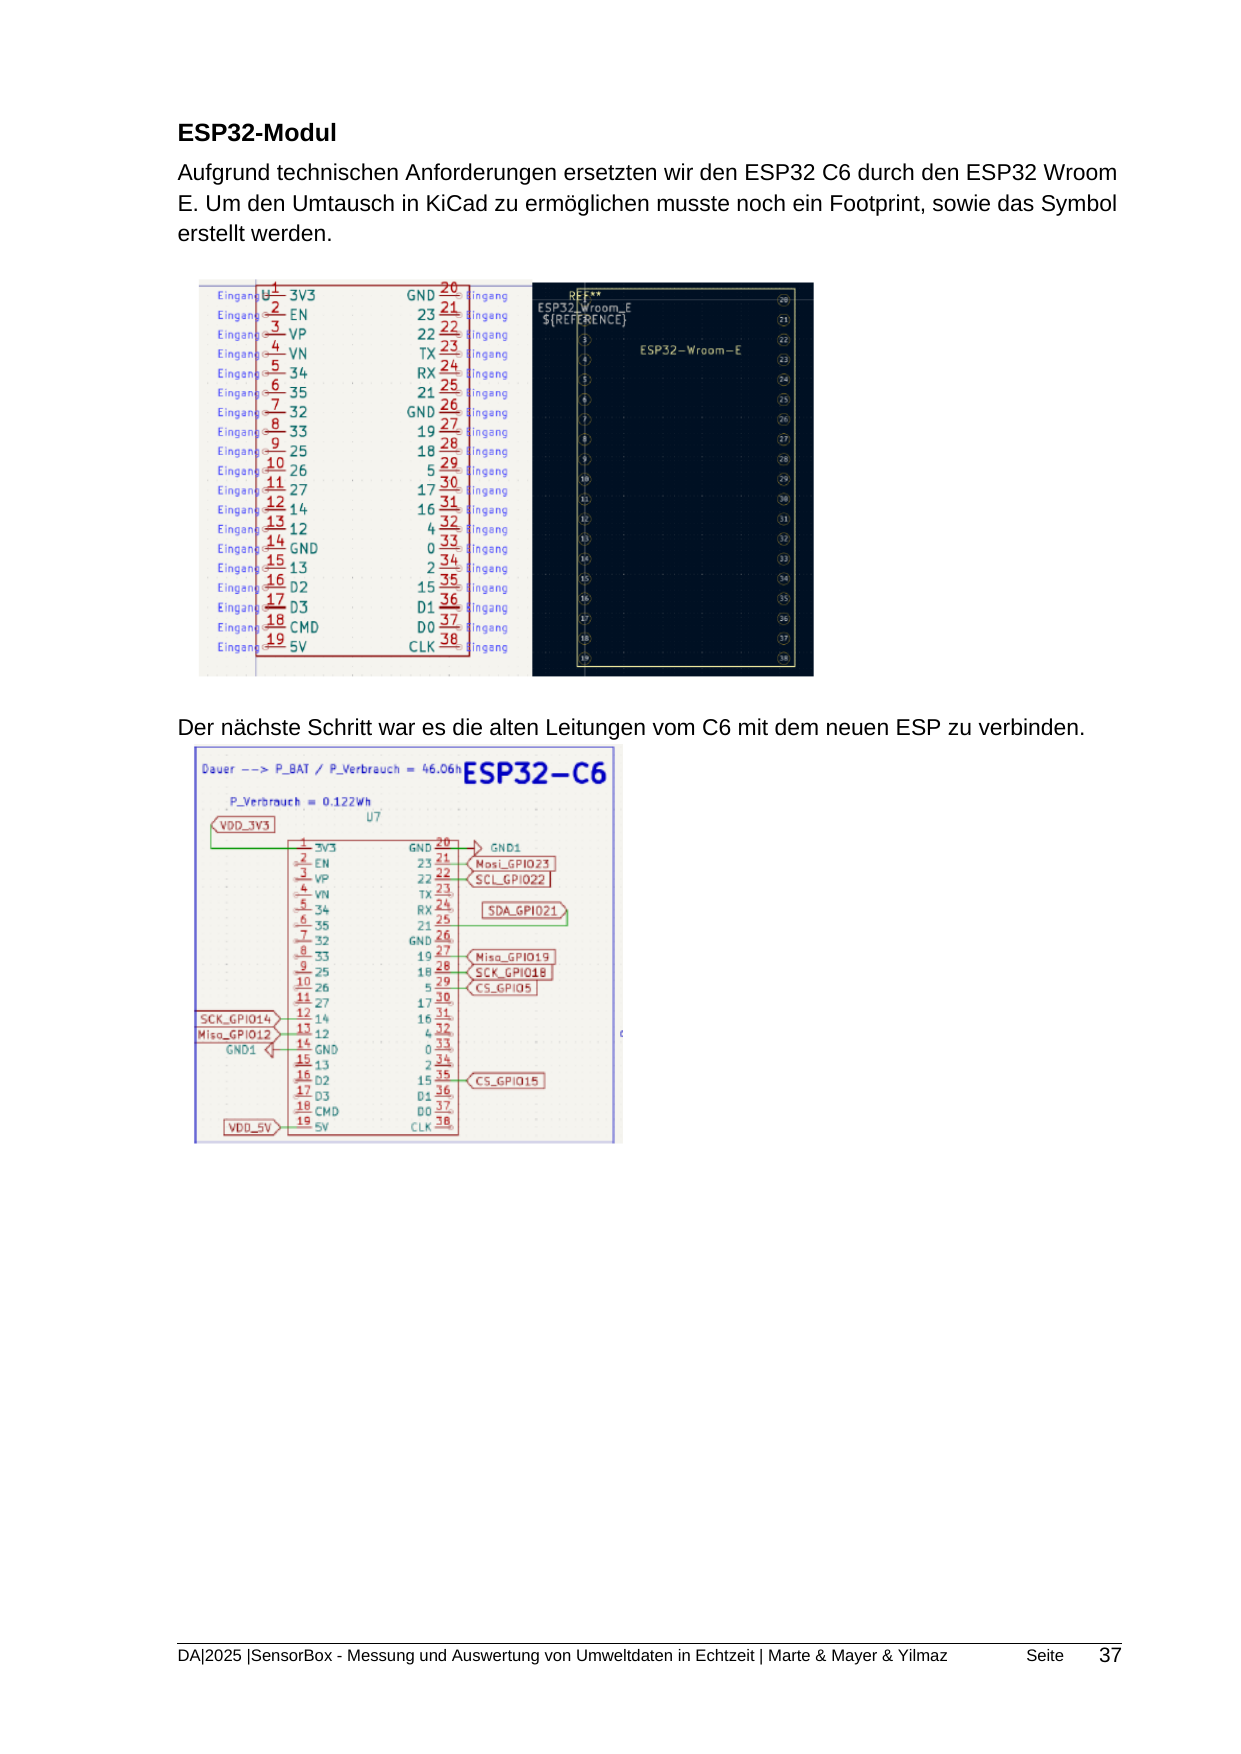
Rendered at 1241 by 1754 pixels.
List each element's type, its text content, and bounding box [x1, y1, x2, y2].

picture [177, 270, 846, 690]
text Aufgrund technischen Anforderungen ersetzten wir den ESP32 C6 durch den ESP32 Wroom E. Um den Umtausch in KiCad zu ermöglichen musste noch ein Footprint, sowie das Symbol erstellt werden. [177, 159, 1122, 246]
picture [177, 744, 623, 1149]
subtitle ESP32-Modul [177, 118, 1122, 147]
